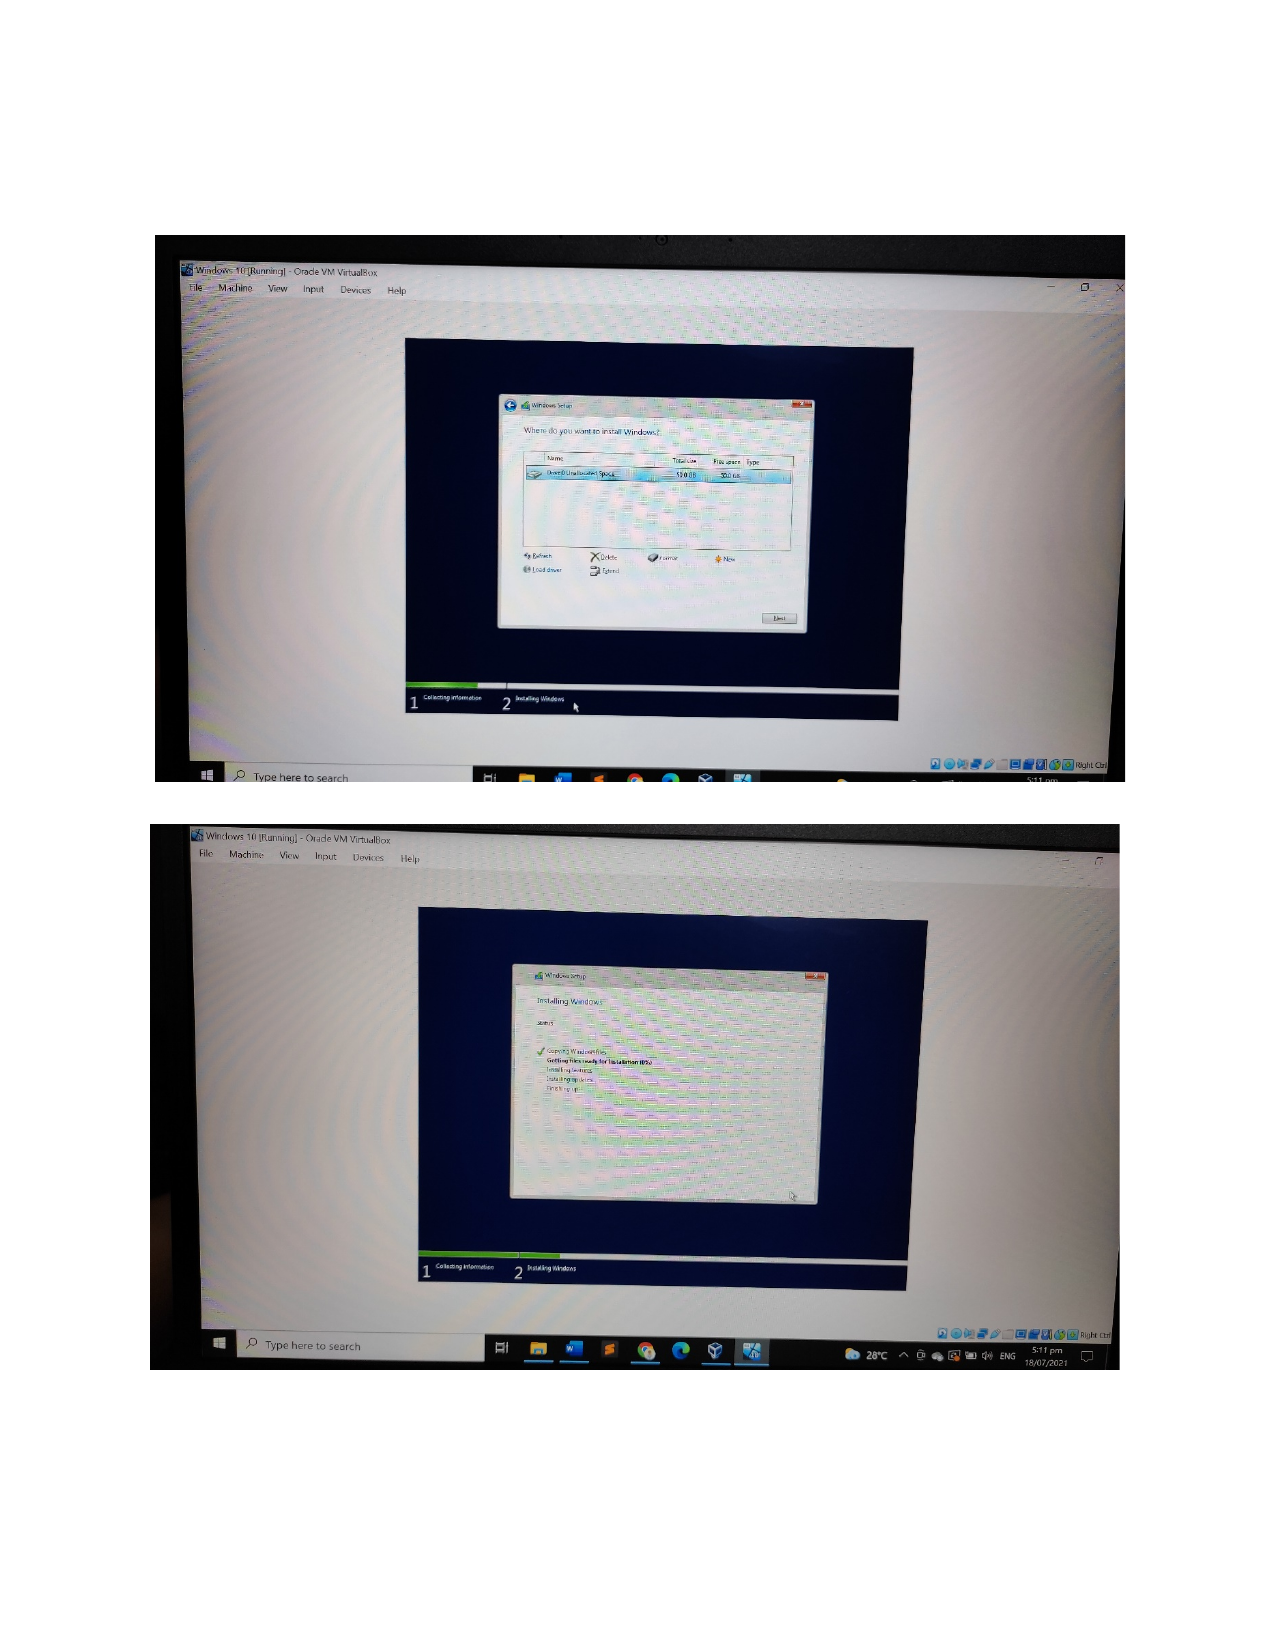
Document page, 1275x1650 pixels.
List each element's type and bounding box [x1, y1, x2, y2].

picture [155, 235, 1125, 782]
picture [150, 824, 1120, 1370]
